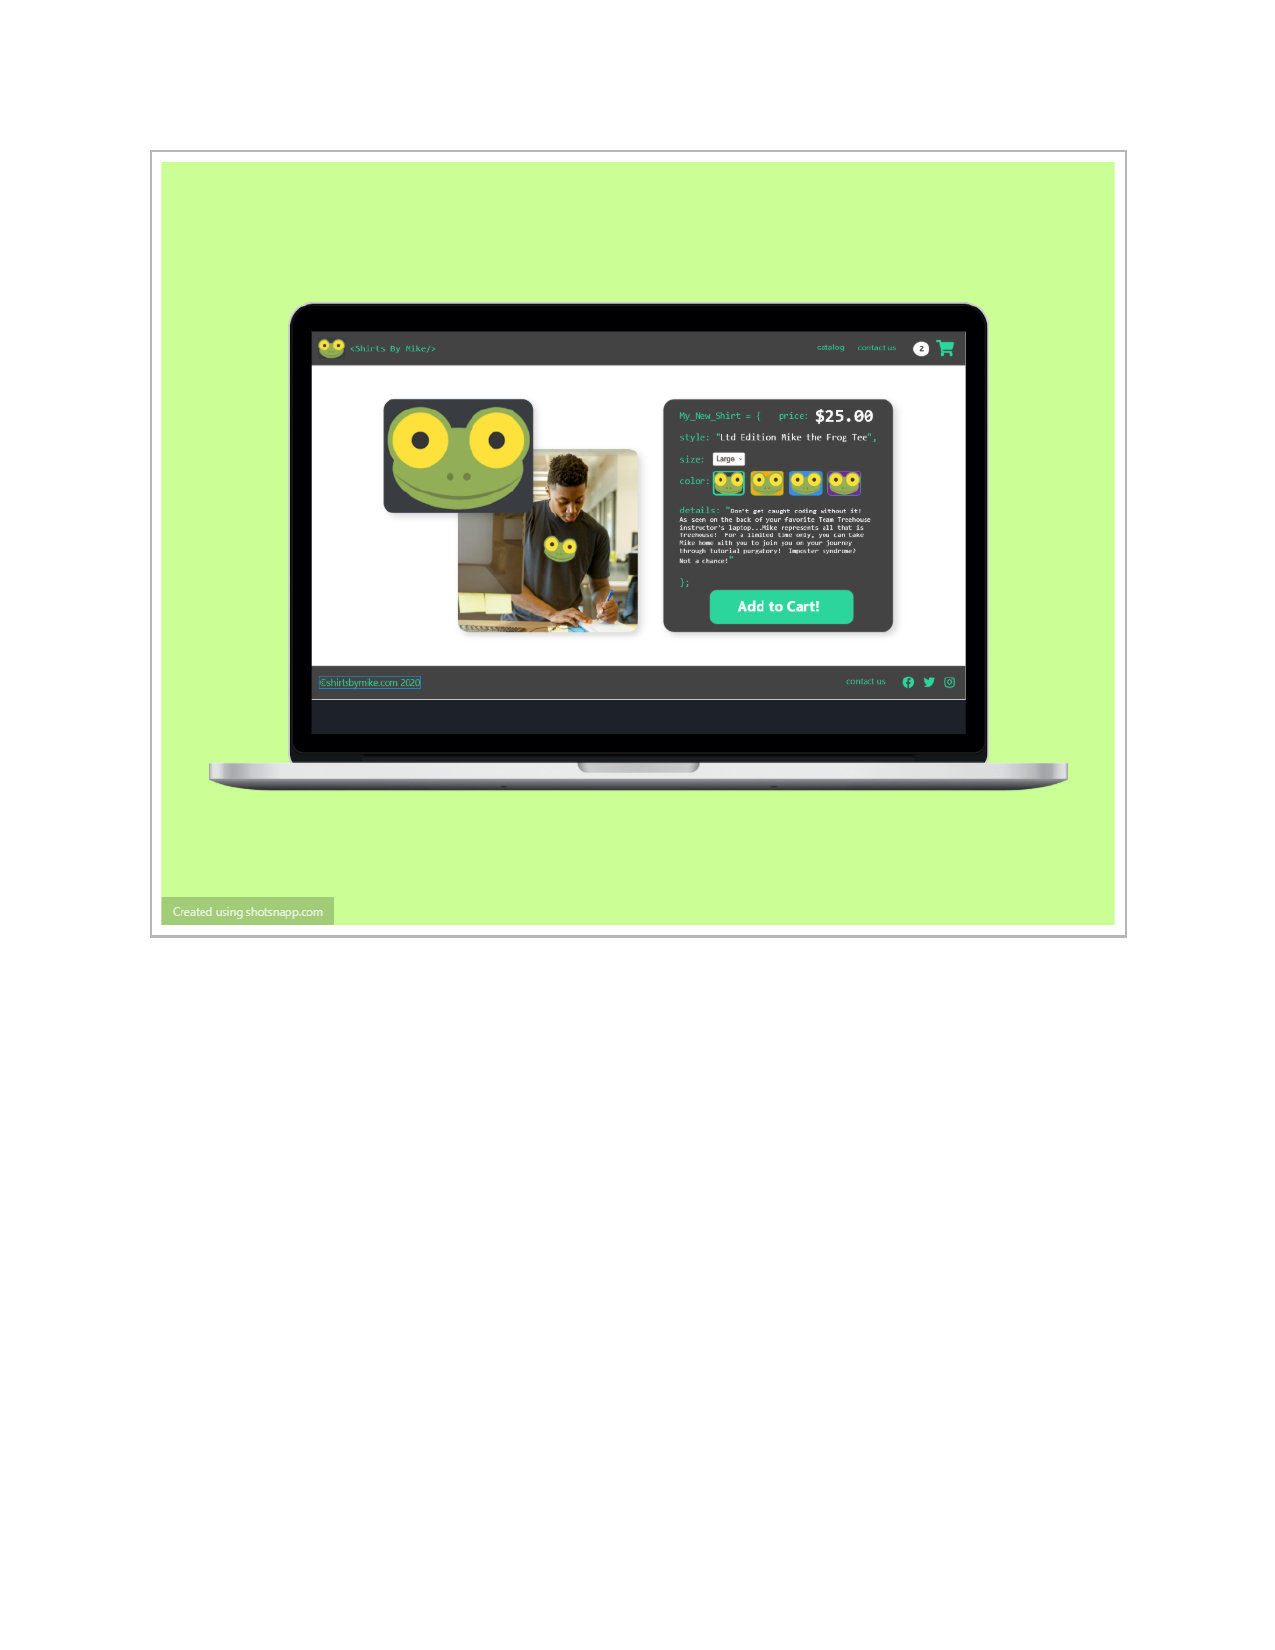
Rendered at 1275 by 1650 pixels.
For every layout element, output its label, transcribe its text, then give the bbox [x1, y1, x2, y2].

picture [161, 162, 1115, 925]
table_header Insert device mockups here https://drive.google.com/file/d/1M_NyglQDDxoh9t7_4qKd1pvBQx3HDDbG/view?usp=sharing https://drive.google.com/file/d/17dxwa2g90Yxi0uVqD5RxT-BceRD5SaHP/view?usp=sharing https://drive.google.com/file/d/1udD78_HGOQ19sD_JVYdDNQ13tYUIGiCX/view?usp=sharing https://drive.google.com/file/d/1v6oMyOINs_u3EF8KCOHk9vtgiWkBjXdB/view?usp=sharing https://drive.google.com/file/d/1gaZSdGLJTf3VrahoN4l82TJ6msYBxNY1/view?usp=sharing https://drive.google.com/file/d/1WrY0mzOio8mhOAMTlcmECg0CFQsiEAtU/view?usp=sharing https://drive.google.com/file/d/1khtJjvJib82yo-YblfMTVETSy-ouNjxe/view?usp=sharing [152, 152, 1125, 935]
